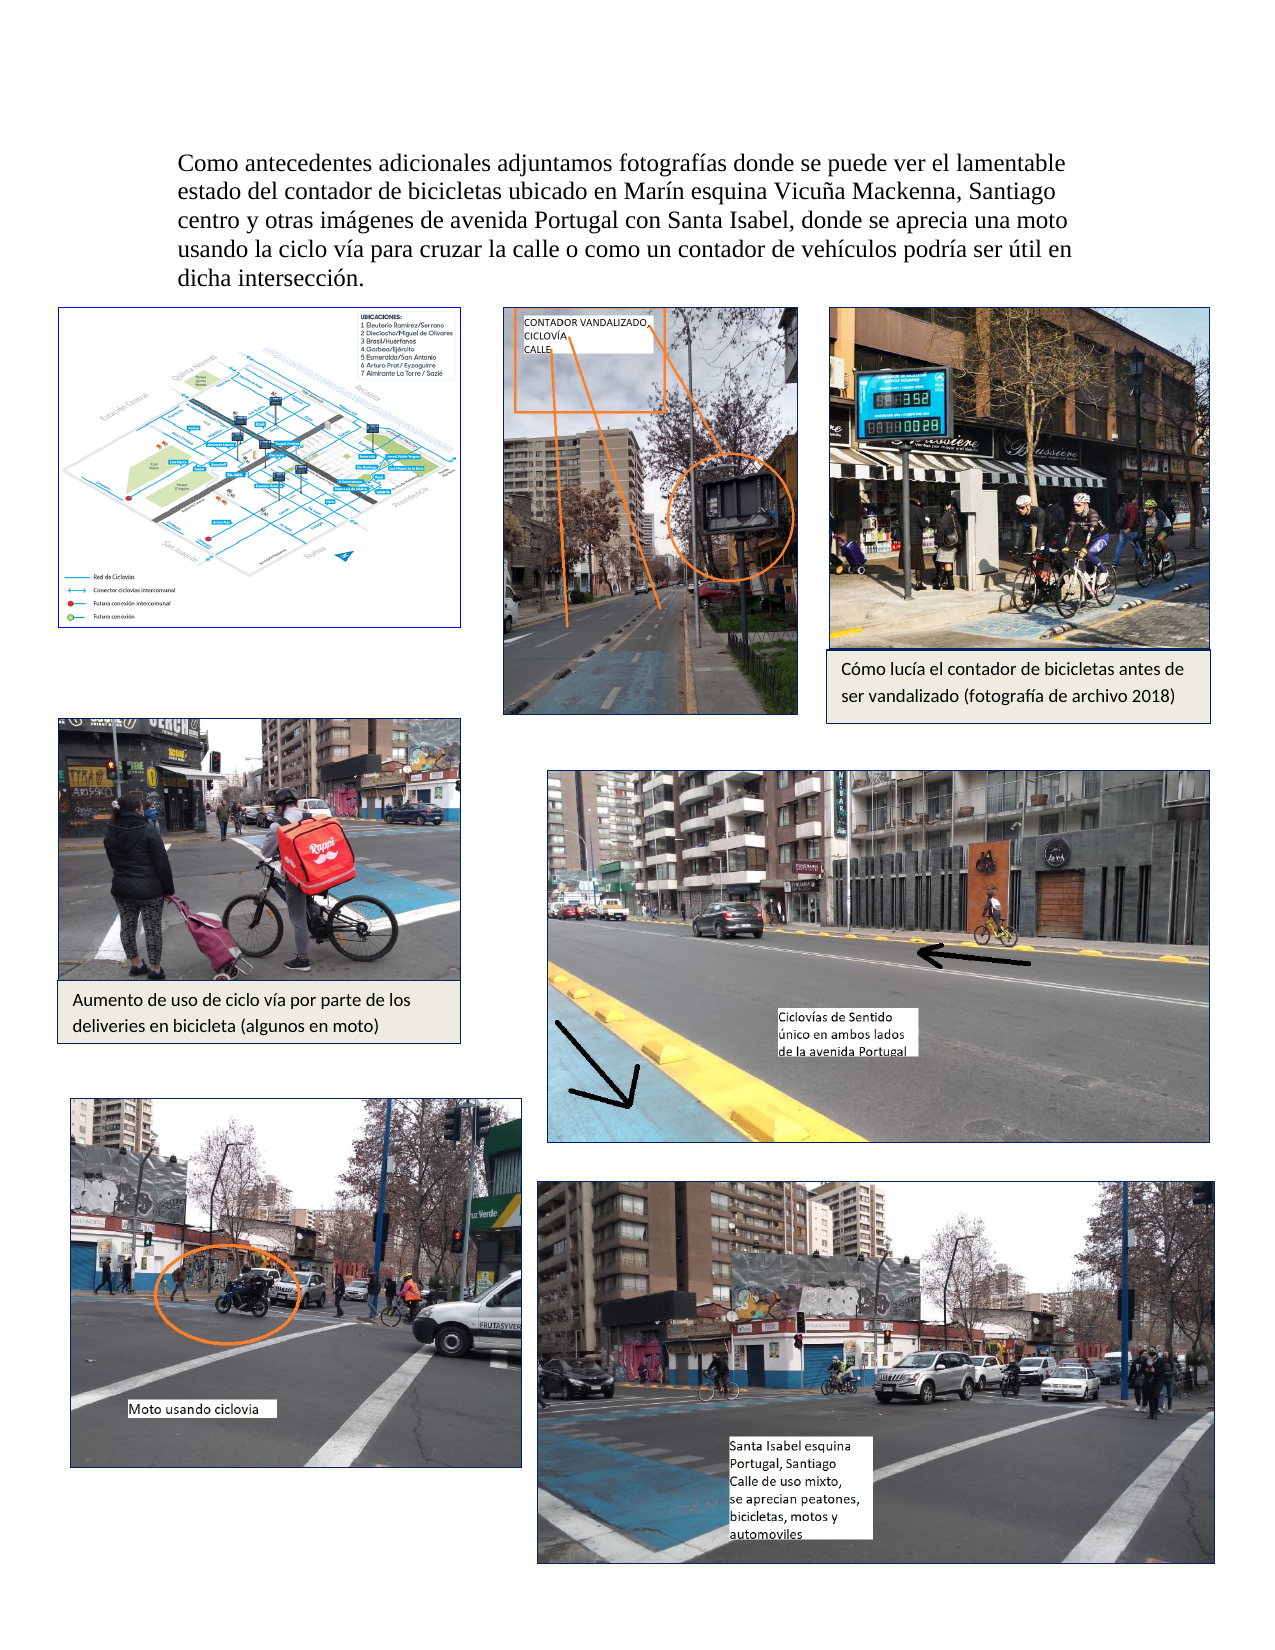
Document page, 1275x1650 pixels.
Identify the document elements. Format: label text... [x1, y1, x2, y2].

picture [59, 308, 460, 627]
picture [59, 719, 460, 980]
text Como antecedentes adicionales adjuntamos fotografías donde se puede ver el lamentable estado del contador de bicicletas ubicado en Marín esquina Vicuña Mackenna, Santiago centro y otras imágenes de avenida Portugal con Santa Isabel, donde se aprecia una moto usando la ciclo vía para cruzar la calle o como un contador de vehículos podría ser útil en dicha intersección. [177, 148, 1098, 291]
picture [548, 771, 1209, 1142]
picture [538, 1182, 1214, 1563]
picture [71, 1099, 521, 1467]
picture [504, 308, 797, 714]
picture [830, 308, 1209, 648]
